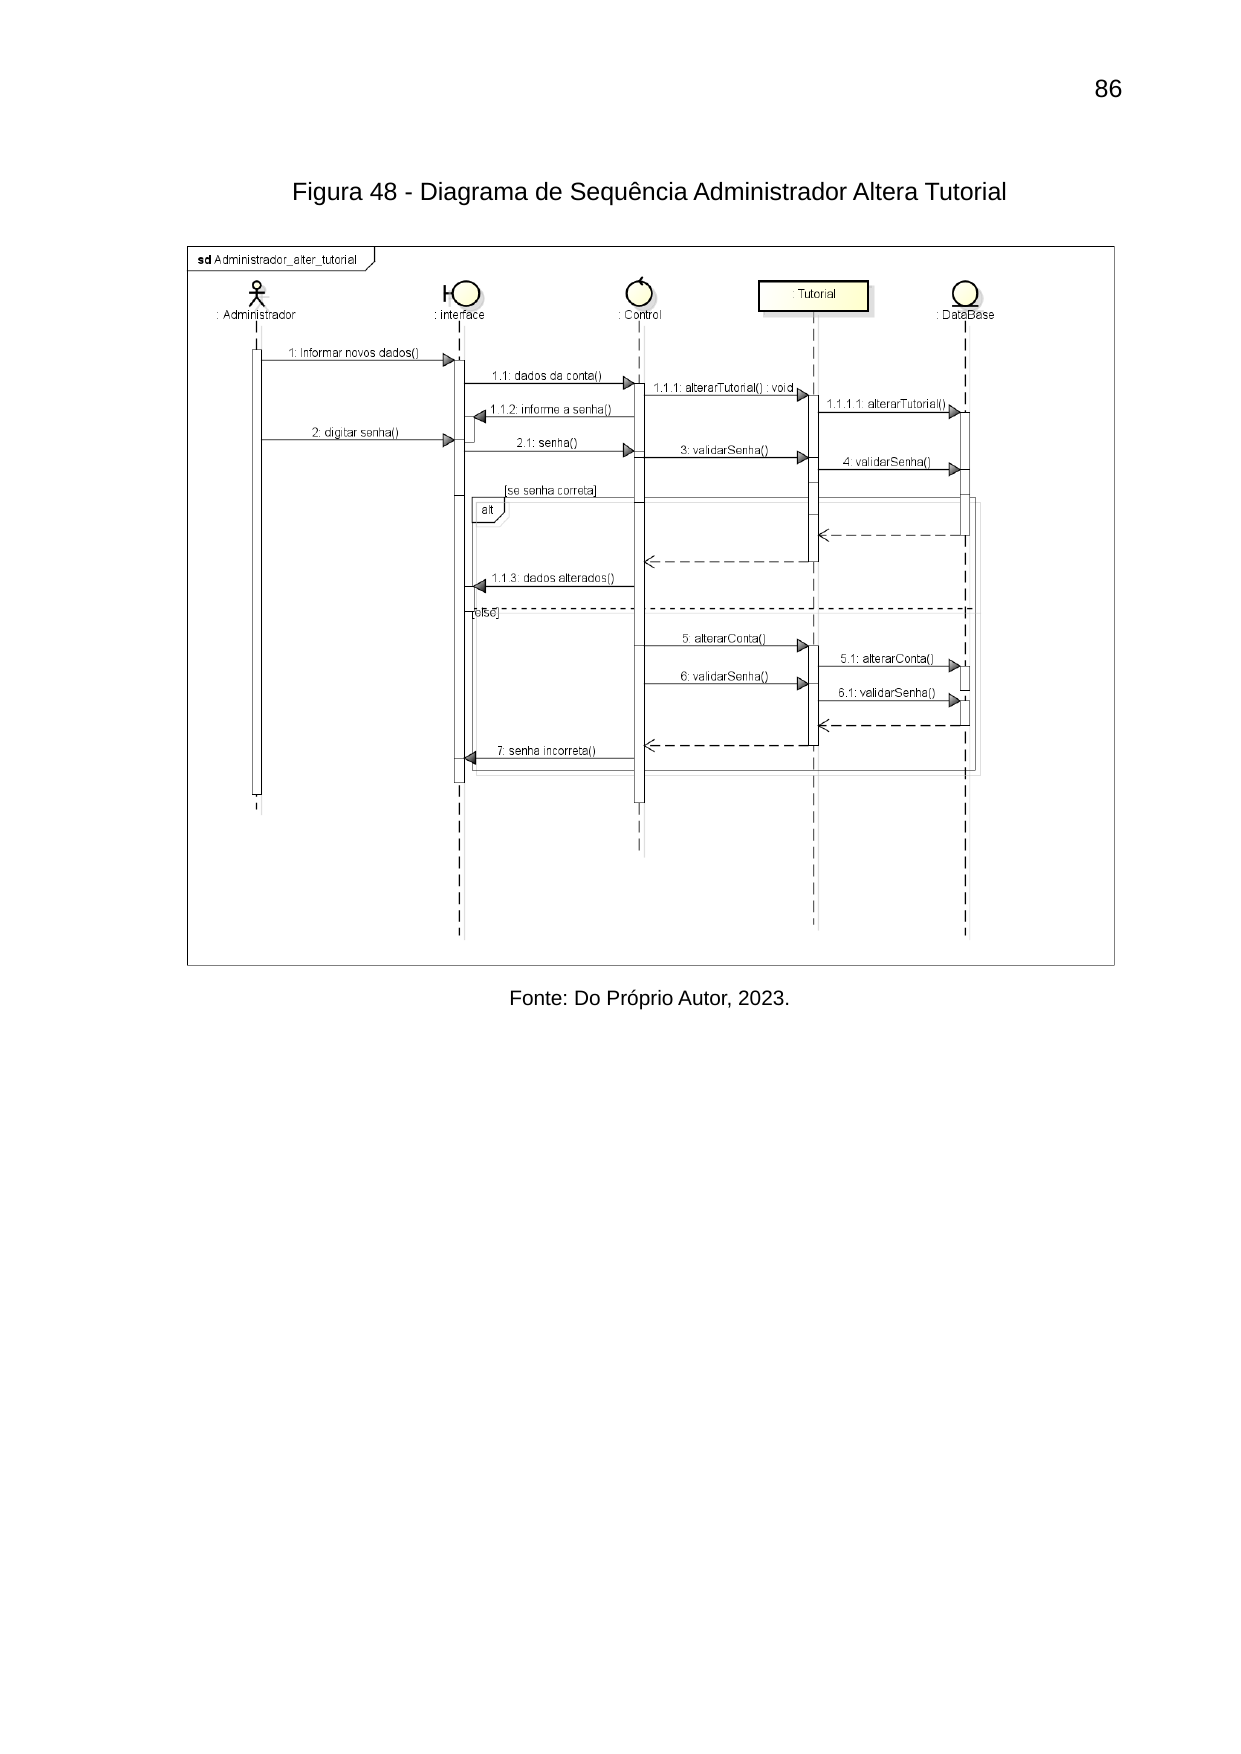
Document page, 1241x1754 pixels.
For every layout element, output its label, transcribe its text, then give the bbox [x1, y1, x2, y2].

text Fonte: Do Próprio Autor, 2023. [177, 986, 1122, 1010]
picture [177, 237, 1123, 974]
text Figura 48 - Diagrama de Sequência Administrador Altera Tutorial [177, 177, 1122, 206]
